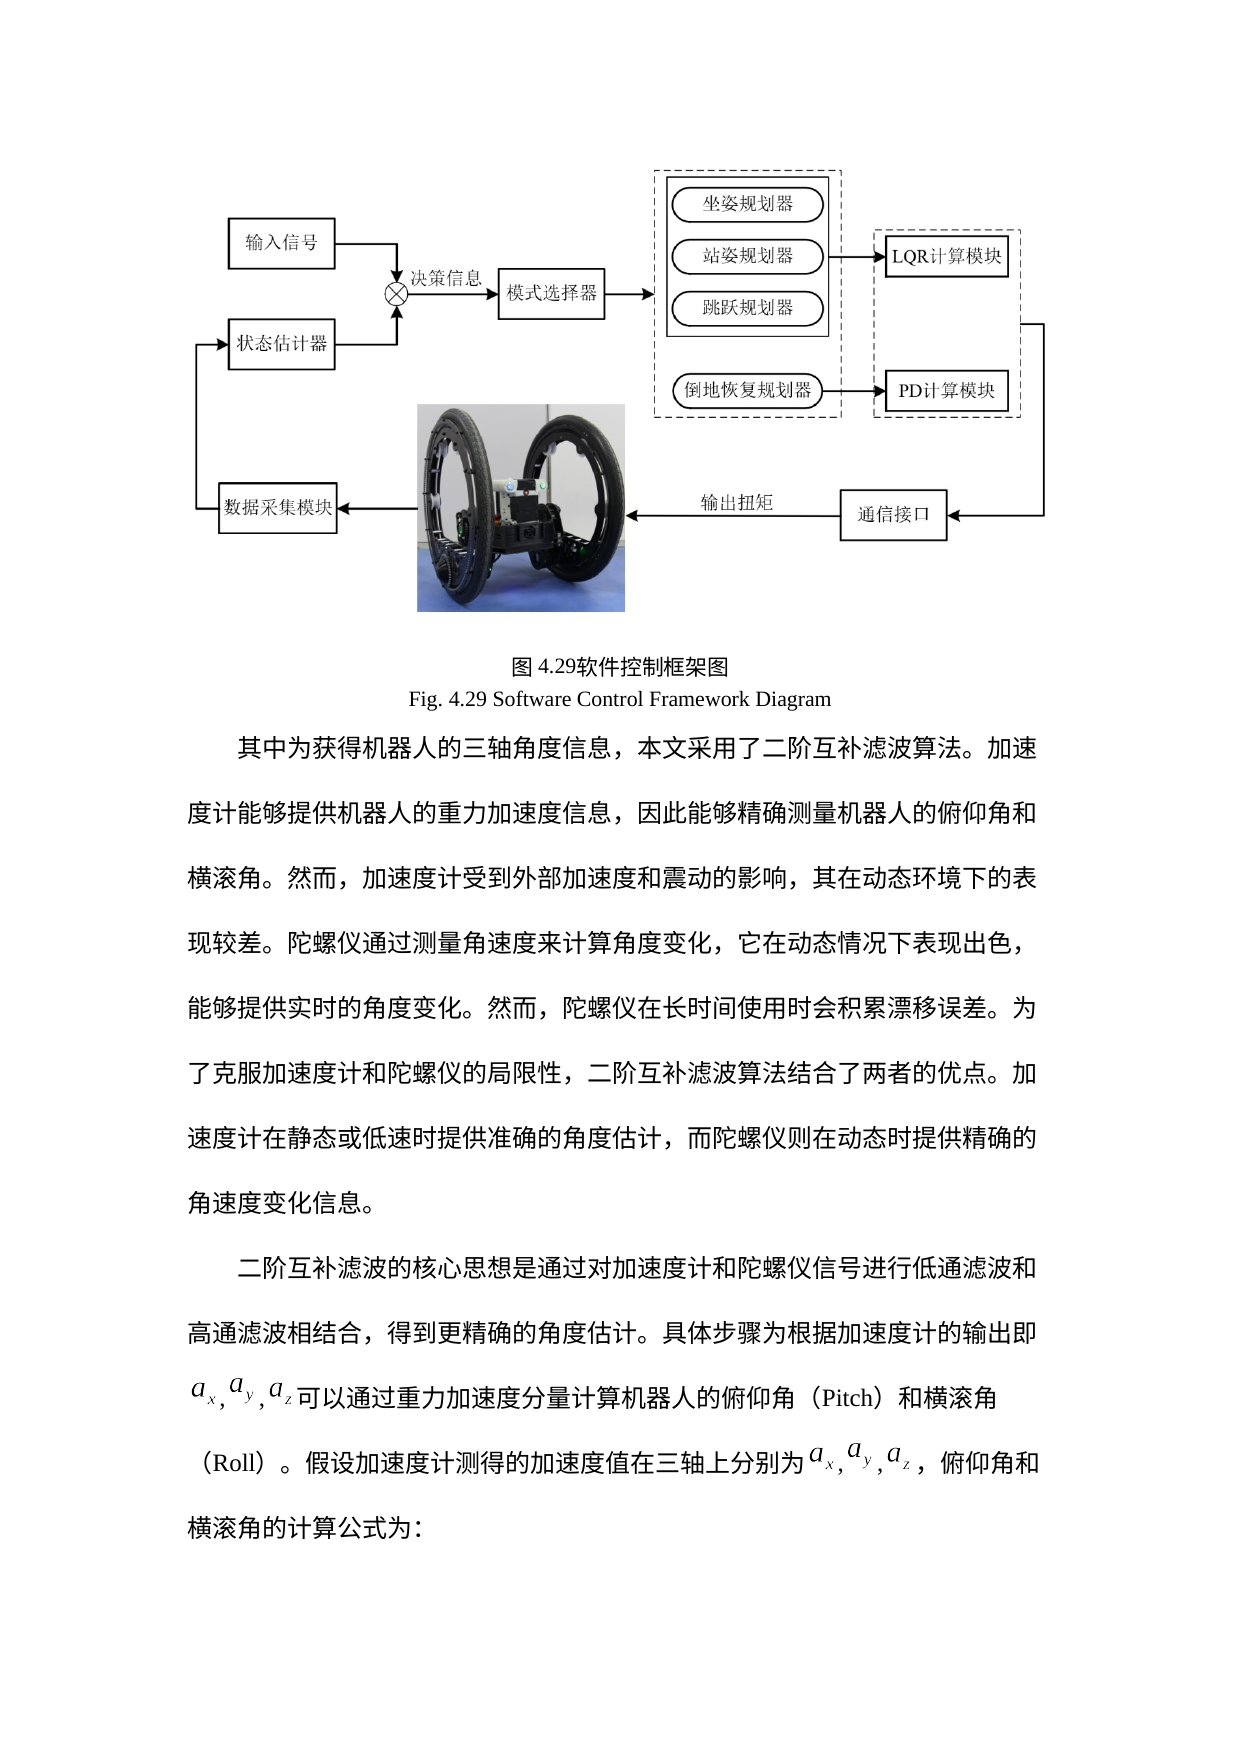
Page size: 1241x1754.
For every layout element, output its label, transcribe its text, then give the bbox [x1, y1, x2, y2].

text Fig. 4.4 Software Control Framework Diagram [187, 682, 1053, 714]
text 二阶互补滤波的核心思想是通过对加速度计和陀螺仪信号进行低通滤波和高通滤波相结合，得到更精确的角度估计。具体步骤为根据加速度计的输出即,,可以通过重力加速度分量计算机器人的俯仰角（Pitch）和横滚角（Roll）。假设加速度计测得的加速度值在三轴上分别为,,，俯仰角和横滚角的计算公式为： [187, 1234, 1053, 1559]
text 其中为获得机器人的三轴角度信息，本文采用了二阶互补滤波算法。加速度计能够提供机器人的重力加速度信息，因此能够精确测量机器人的俯仰角和横滚角。然而，加速度计受到外部加速度和震动的影响，其在动态环境下的表现较差。陀螺仪通过测量角速度来计算角度变化，它在动态情况下表现出色，能够提供实时的角度变化。然而，陀螺仪在长时间使用时会积累漂移误差。为了克服加速度计和陀螺仪的局限性，二阶互补滤波算法结合了两者的优点。加速度计在静态或低速时提供准确的角度估计，而陀螺仪则在动态时提供精确的角速度变化信息。 [187, 714, 1053, 1234]
picture [187, 162, 1053, 625]
